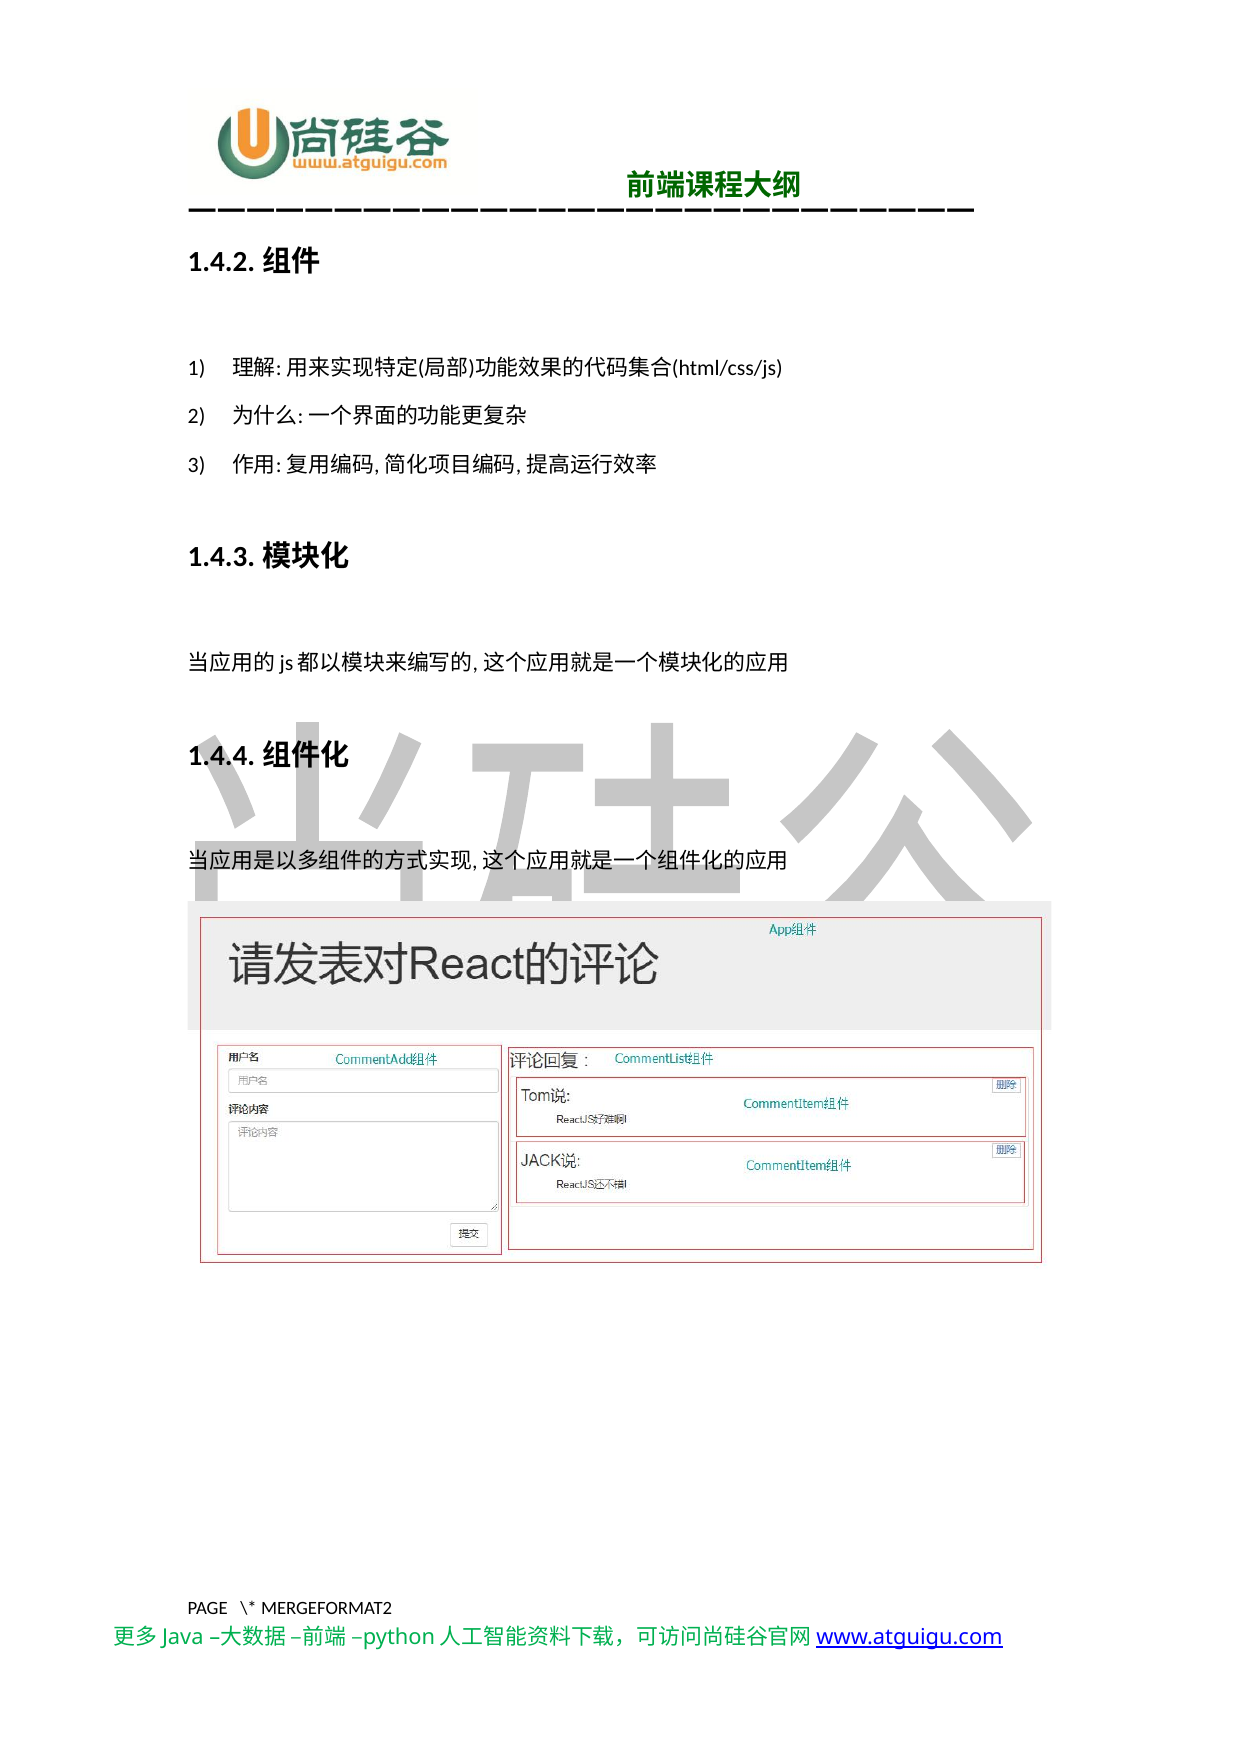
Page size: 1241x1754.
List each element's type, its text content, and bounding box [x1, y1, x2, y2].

subtitle 模块化 [187, 522, 1053, 587]
subtitle 组件 [187, 227, 1053, 292]
picture [187, 88, 479, 195]
list 作用: 复用编码, 简化项目编码, 提高运行效率 [187, 446, 1053, 479]
list 为什么: 一个界面的功能更复杂 [187, 398, 1053, 430]
subtitle 组件化 [187, 720, 1053, 785]
list 理解: 用来实现特定(局部)功能效果的代码集合(html/css/js) [187, 349, 1053, 382]
list 当应用是以多组件的方式实现, 这个应用就是一个组件化的应用 [187, 843, 1053, 875]
list 当应用的js都以模块来编写的, 这个应用就是一个模块化的应用 [187, 644, 1053, 677]
picture [187, 901, 1052, 1271]
